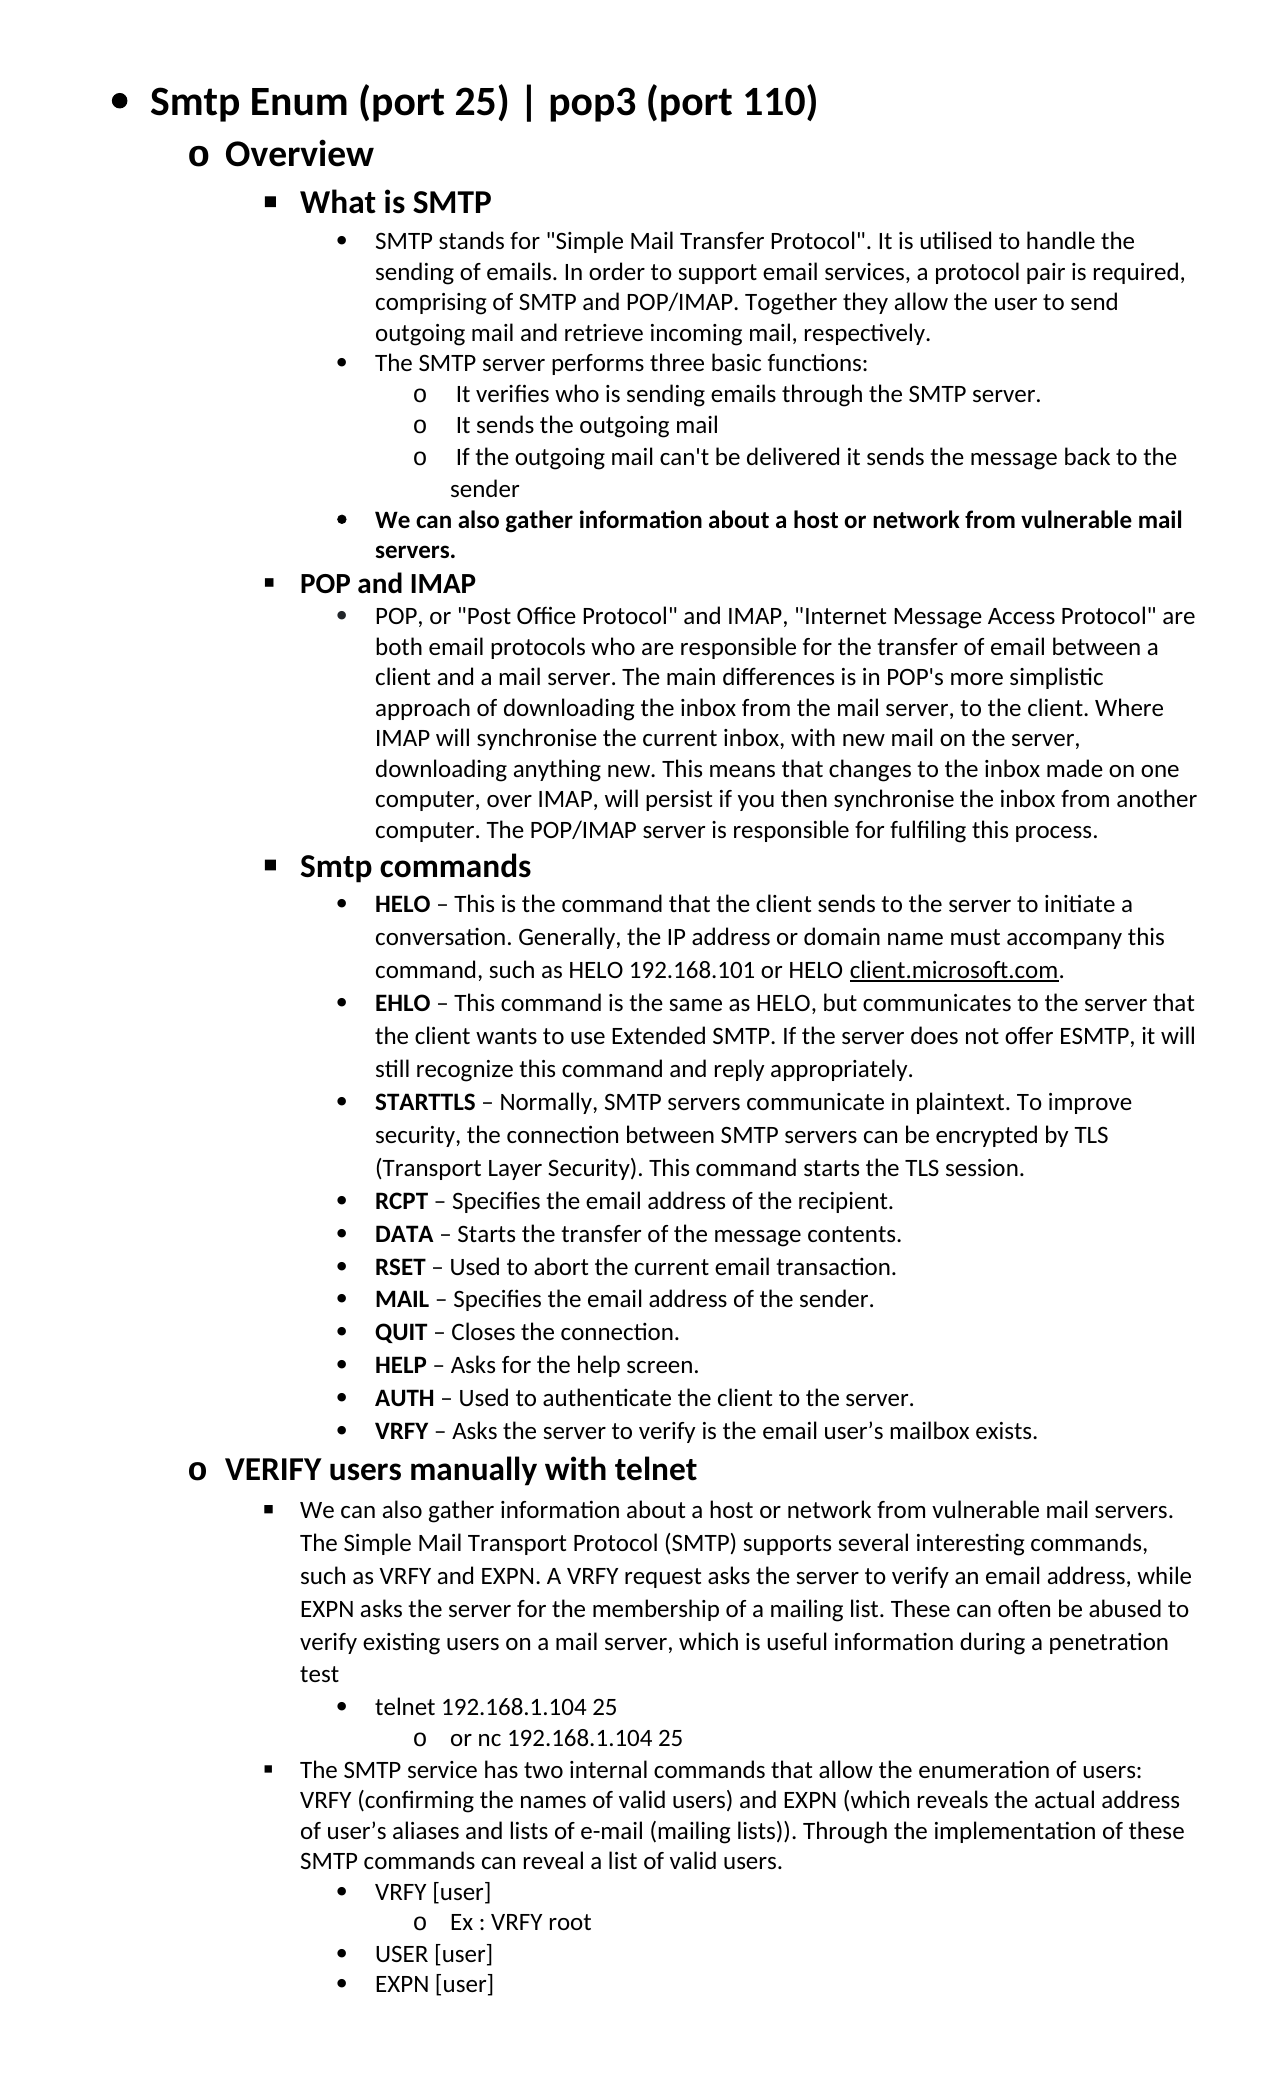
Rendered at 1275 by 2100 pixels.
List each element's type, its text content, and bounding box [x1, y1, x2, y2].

list DATA – Starts the transfer of the message contents. [337, 1431, 1200, 1462]
list Block port 161 at all perimeter network access devices [262, 75, 1200, 106]
list Restrict access to specific IP addresses [262, 106, 1200, 136]
list Implement the Group Policy security option called "Additional restrictions for anonymous connections" [262, 167, 1200, 228]
list What is SMTP [262, 395, 1200, 436]
list Smtp commands [262, 1058, 1200, 1099]
list or nc 192.168.1.104 25 [412, 1936, 1200, 1967]
list If the outgoing mail can't be delivered it sends the message back to the sender [412, 655, 1200, 717]
list RSET – Used to abort the current email transaction. [337, 1464, 1200, 1495]
list MAIL – Specifies the email address of the sender. [337, 1497, 1200, 1528]
list It verifies who is sending emails through the SMTP server. [412, 592, 1200, 623]
list POP and IMAP [262, 778, 1200, 814]
list POP, or "Post Office Protocol" and IMAP, "Internet Message Access Protocol" are both email protocols who are responsible for the transfer of email between a client and a mail server. The main differences is in POP's more simplistic approach of downloading the inbox from the mail server, to the client. Where IMAP will synchronise the current inbox, with new mail on the server, downloading anything new. This means that changes to the inbox made on one computer, over IMAP, will persist if you then synchronise the inbox from another computer. The POP/IMAP server is responsible for fulfiling this process. [337, 814, 1200, 1058]
list QUIT – Closes the connection. [337, 1530, 1200, 1561]
list HELP – Asks for the help screen. [337, 1563, 1200, 1593]
list VERIFY users manually with telnet [187, 1662, 1200, 1704]
list EHLO – This command is the same as HELO, but communicates to the server that the client wants to use Extended SMTP. If the server does not offer ESMTP, it will still recognize this command and reply appropriately. [337, 1201, 1200, 1297]
list AUTH – Used to authenticate the client to the server. [337, 1596, 1200, 1626]
list STARTTLS – Normally, SMTP servers communicate in plaintext. To improve security, the connection between SMTP servers can be encrypted by TLS (Transport Layer Security). This command starts the TLS session. [337, 1300, 1200, 1396]
list telnet 192.168.1.104 25 [337, 1905, 1200, 1936]
list We can also gather information about a host or network from vulnerable mail servers. The Simple Mail Transport Protocol (SMTP) supports several interesting commands, such as VRFY and EXPN. A VRFY request asks the server to verify an email address, while EXPN asks the server for the membership of a mailing list. These can often be abused to verify existing users on a mail server, which is useful information during a penetration test [262, 1708, 1200, 1903]
list Smtp Enum (port 25) | pop3 (port 110) [112, 289, 1200, 339]
list Overview [187, 343, 1200, 391]
list Use SNMPv3 (more secure) [262, 136, 1200, 167]
list It sends the outgoing mail [412, 623, 1200, 655]
list HELO – This is the command that the client sends to the server to initiate a conversation. Generally, the IP address or domain name must accompany this command, such as HELO 192.168.101 or HELO client.microsoft.com. [337, 1102, 1200, 1198]
list The SMTP server performs three basic functions: [337, 561, 1200, 592]
list We can also gather information about a host or network from vulnerable mail servers. [337, 717, 1200, 778]
list SMTP stands for "Simple Mail Transfer Protocol". It is utilised to handle the sending of emails. In order to support email services, a protocol pair is required, comprising of SMTP and POP/IMAP. Together they allow the user to send outgoing mail and retrieve incoming mail, respectively. [337, 439, 1200, 561]
list RCPT – Specifies the email address of the recipient. [337, 1398, 1200, 1429]
list Access to null session pipes, null session shares, and IPsec filtering should also be restricted [262, 228, 1200, 289]
list VRFY – Asks the server to verify is the email user’s mailbox exists. [337, 1629, 1200, 1659]
